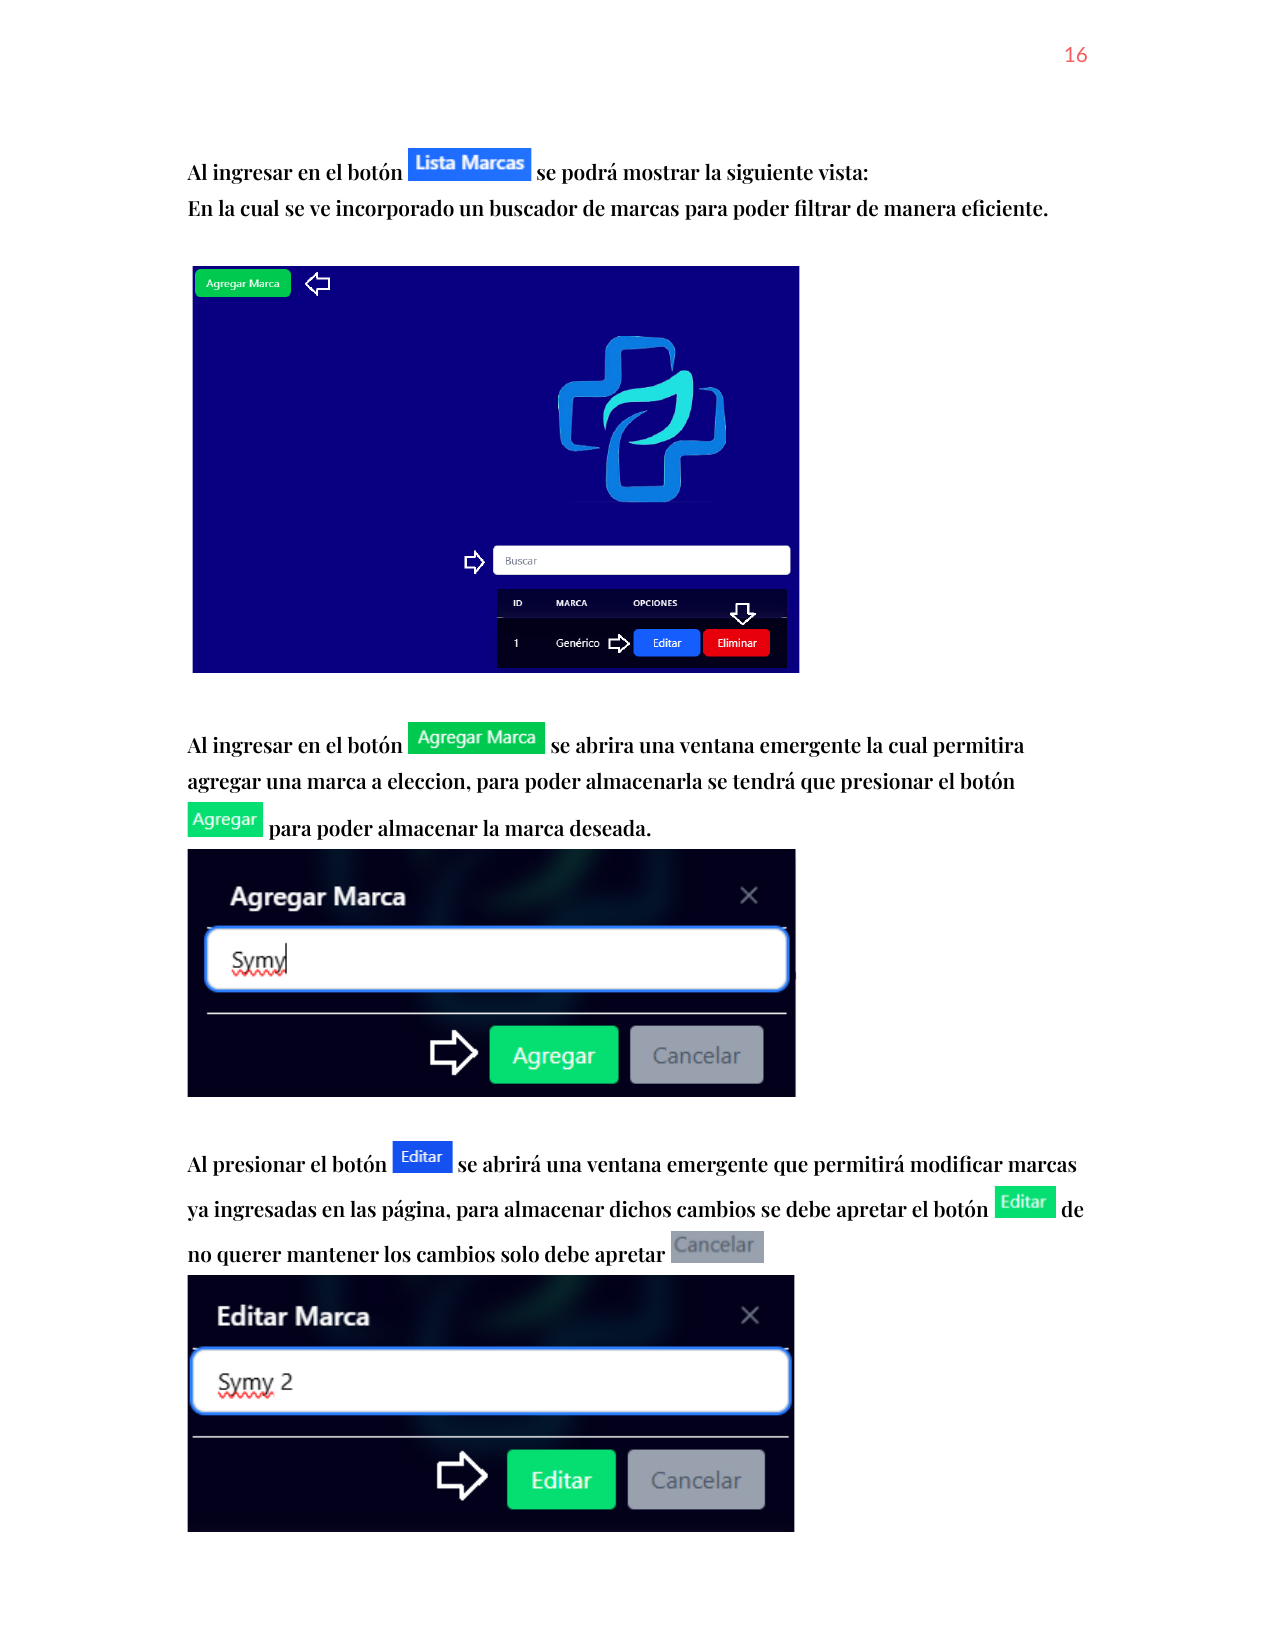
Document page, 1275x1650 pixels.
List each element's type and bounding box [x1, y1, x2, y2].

picture [192, 266, 800, 673]
picture [408, 722, 546, 754]
picture [408, 148, 532, 181]
picture [994, 1186, 1056, 1218]
picture [187, 849, 797, 1097]
picture [671, 1231, 764, 1263]
picture [187, 802, 264, 837]
picture [392, 1141, 453, 1173]
picture [187, 1275, 795, 1532]
text [187, 112, 1087, 1531]
